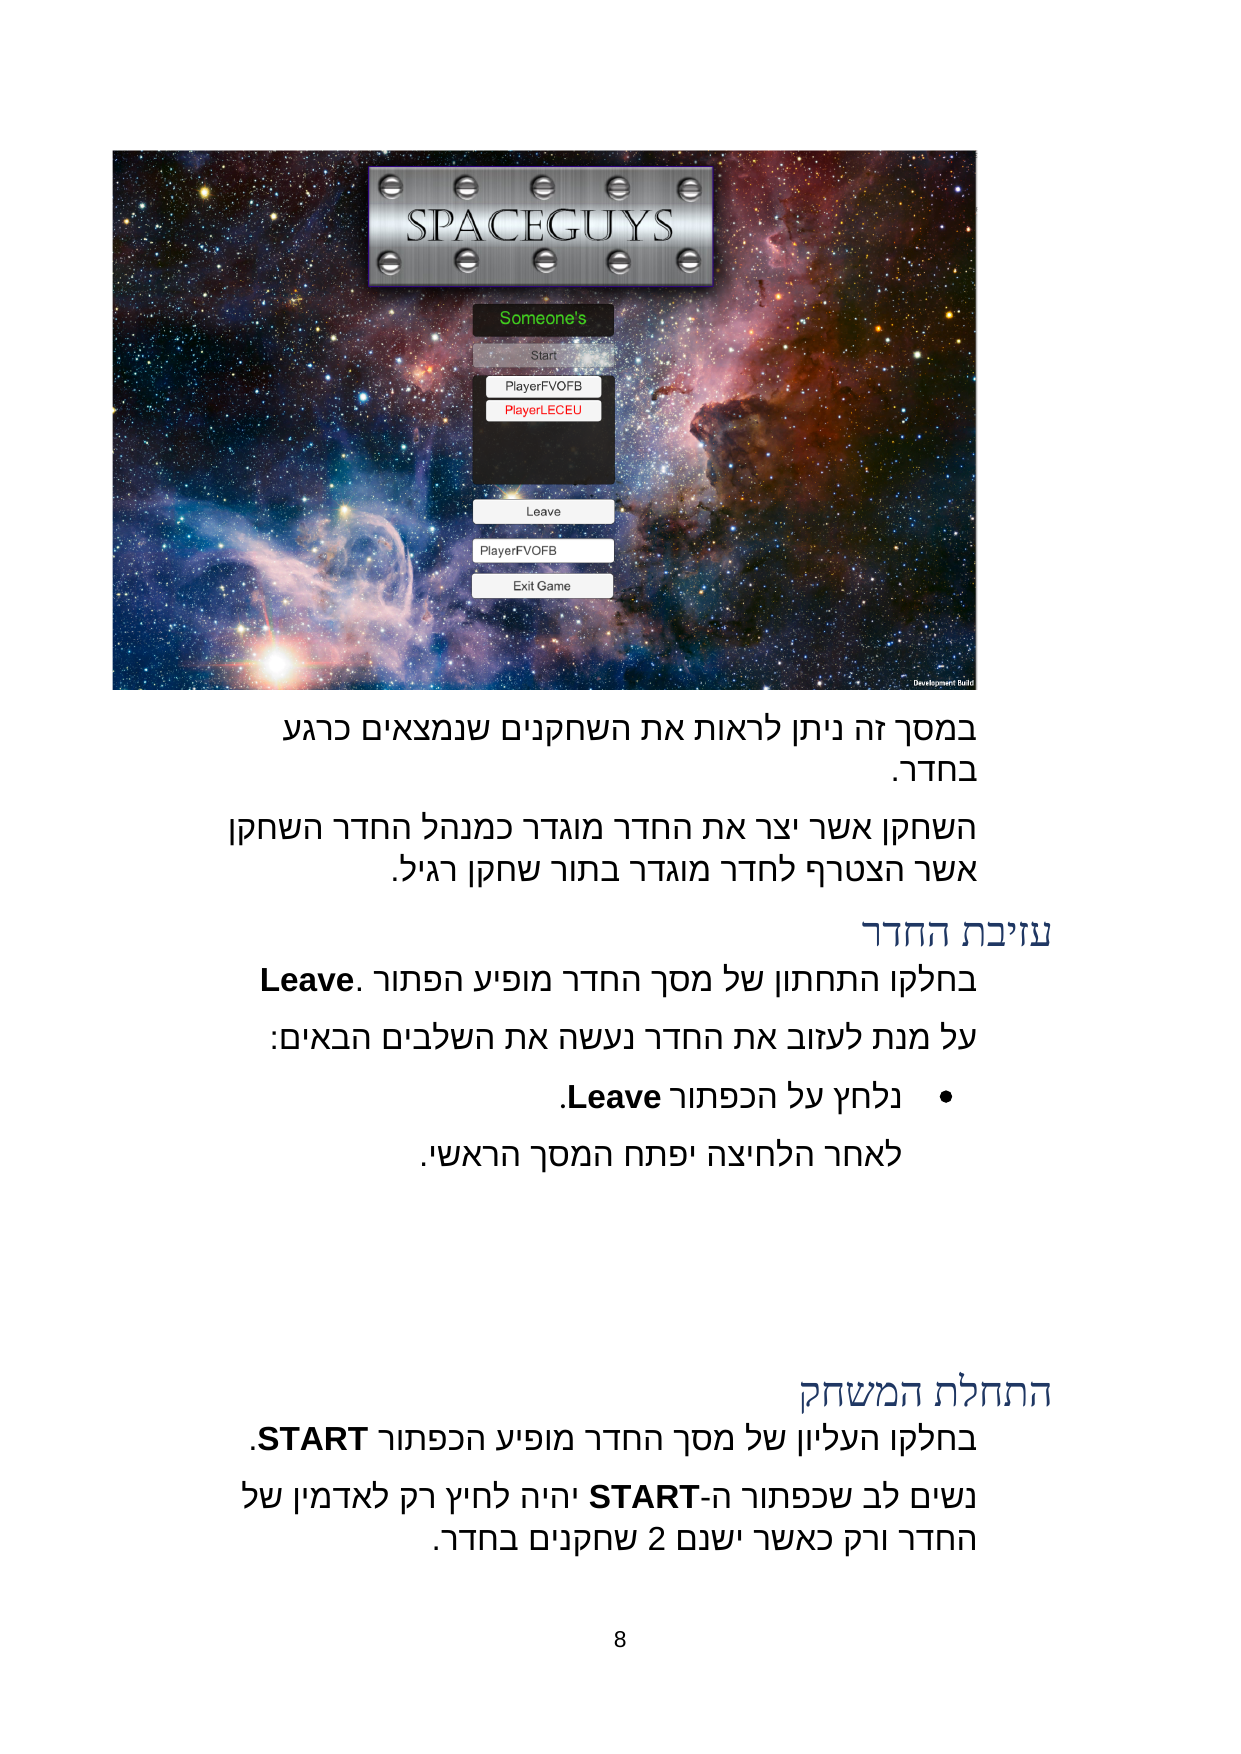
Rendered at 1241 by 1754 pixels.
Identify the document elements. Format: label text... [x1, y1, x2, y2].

text במסך זה ניתן לראות את השחקנים שנמצאים כרגע בחדר. [187, 709, 978, 789]
picture [112, 150, 978, 690]
text לאחר הלחיצה יפתח המסך הראשי. [187, 1135, 903, 1174]
text השחקן אשר יצר את החדר מוגדר כמנהל החדר השחקן אשר הצטרף לחדר מוגדר בתור שחקן רגיל. [187, 808, 978, 888]
list נלחץ על הכפתור Leave. [187, 1076, 940, 1117]
text נשים לב שכפתור ה-START יהיה לחיץ רק לאדמין של החדר ורק כאשר ישנם 2 שחקנים בחדר. [187, 1477, 978, 1557]
text על מנת לעזוב את החדר נעשה את השלבים הבאים: [187, 1018, 978, 1056]
subtitle התחלת המשחק [187, 1368, 1053, 1416]
text בחלקו העליון של מסך החדר מופיע הכפתור START. [187, 1419, 978, 1458]
text בחלקו התחתון של מסך החדר מופיע הפתור .Leave [187, 959, 978, 998]
subtitle עזיבת החדר [187, 908, 1053, 956]
